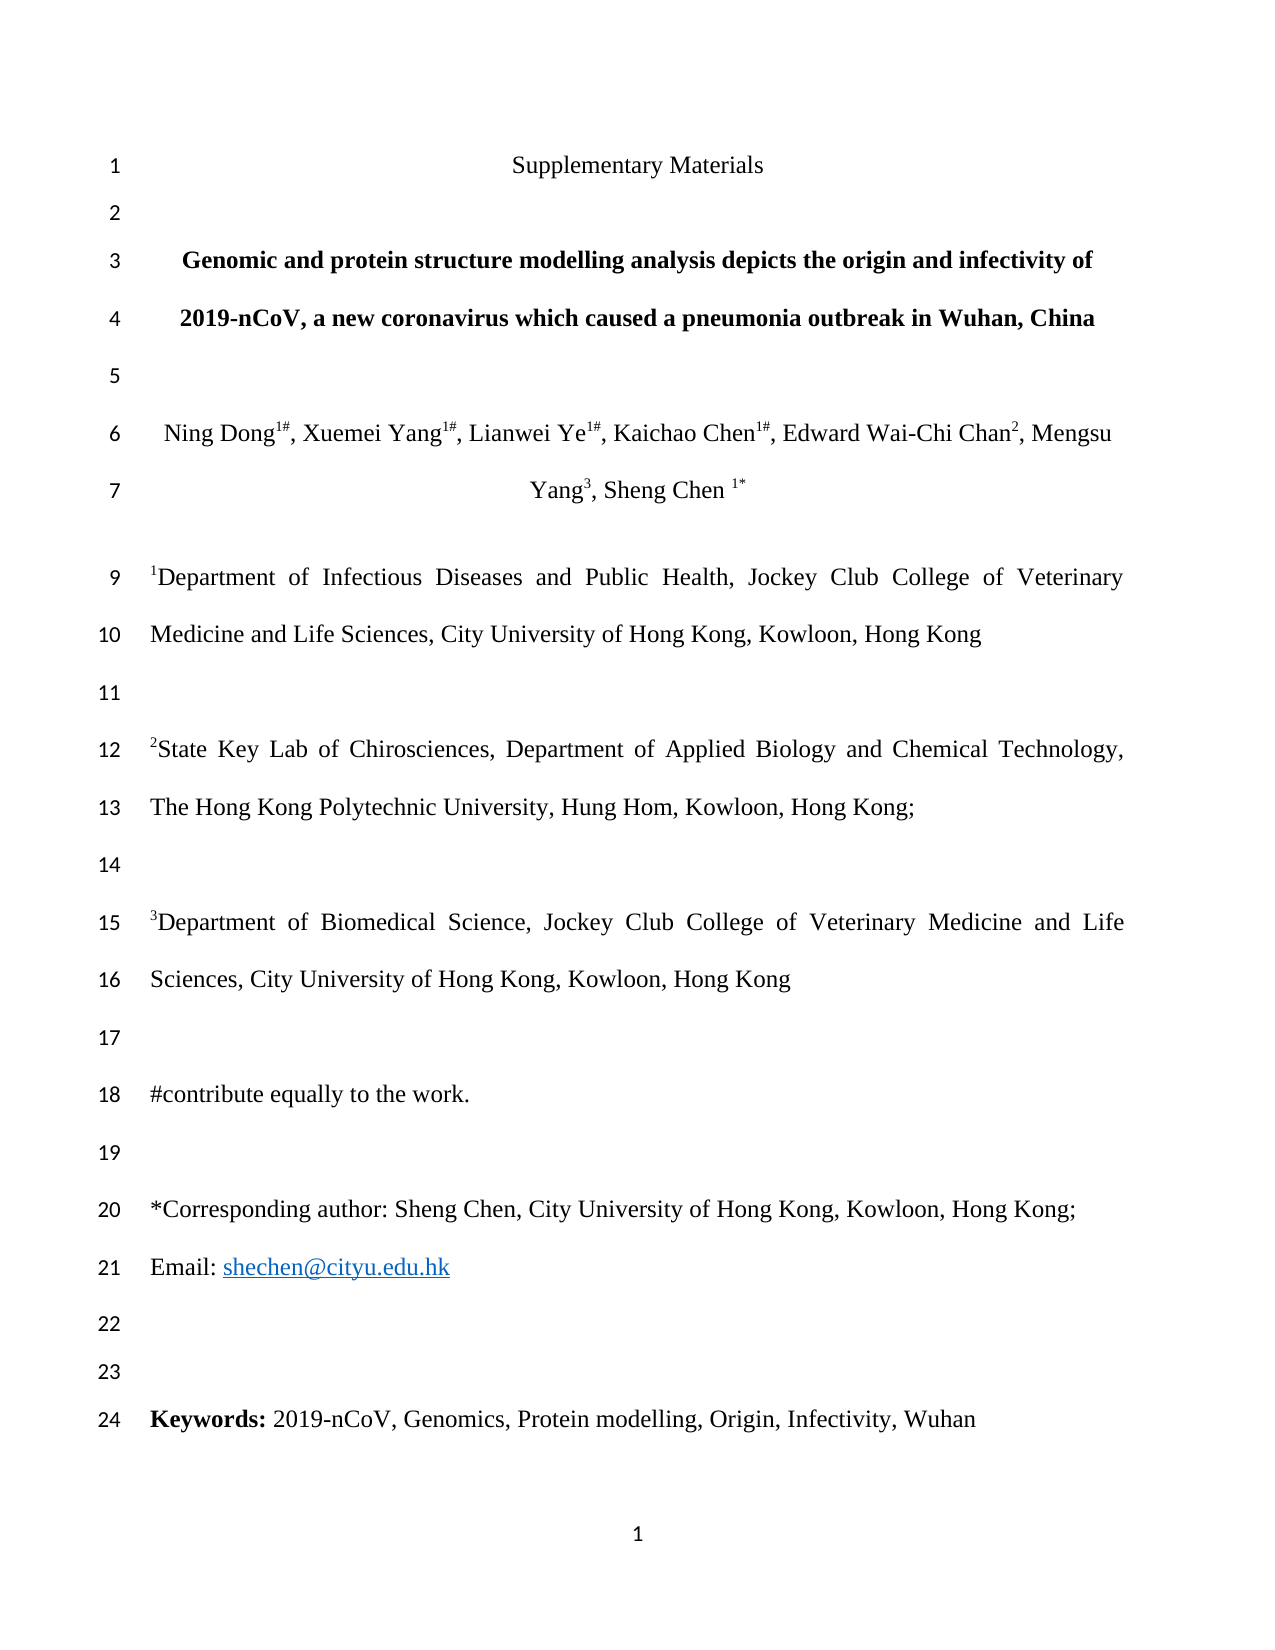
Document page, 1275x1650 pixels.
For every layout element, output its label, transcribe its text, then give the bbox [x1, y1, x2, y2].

text Email: shechen@cityu.edu.hk [150, 1252, 1125, 1280]
text *Corresponding author: Sheng Chen, City University of Hong Kong, Kowloon, Hong Kong; [150, 1194, 1125, 1223]
text 2State Key Lab of Chirosciences, Department of Applied Biology and Chemical Technology, The Hong Kong Polytechnic University, Hung Hom, Kowloon, Hong Kong; [150, 734, 1125, 820]
text Keywords: 2019-nCoV, Genomics, Protein modelling, Origin, Infectivity, Wuhan [150, 1404, 1125, 1433]
text 3Department of Biomedical Science, Jockey Club College of Veterinary Medicine and Life Sciences, City University of Hong Kong, Kowloon, Hong Kong [150, 907, 1125, 993]
text 1Department of Infectious Diseases and Public Health, Jockey Club College of Veterinary Medicine and Life Sciences, City University of Hong Kong, Kowloon, Hong Kong [150, 562, 1125, 648]
text #contribute equally to the work. [150, 1079, 1125, 1108]
text Supplementary Materials [150, 150, 1125, 179]
text Ning Dong1#, Xuemei Yang1#, Lianwei Ye1#, Kaichao Chen1#, Edward Wai-Chi Chan2, Mengsu Yang3, Sheng Chen 1* [150, 418, 1125, 504]
text Genomic and protein structure modelling analysis depicts the origin and infectivity of 2019-nCoV, a new coronavirus which caused a pneumonia outbreak in Wuhan, China [150, 245, 1125, 332]
